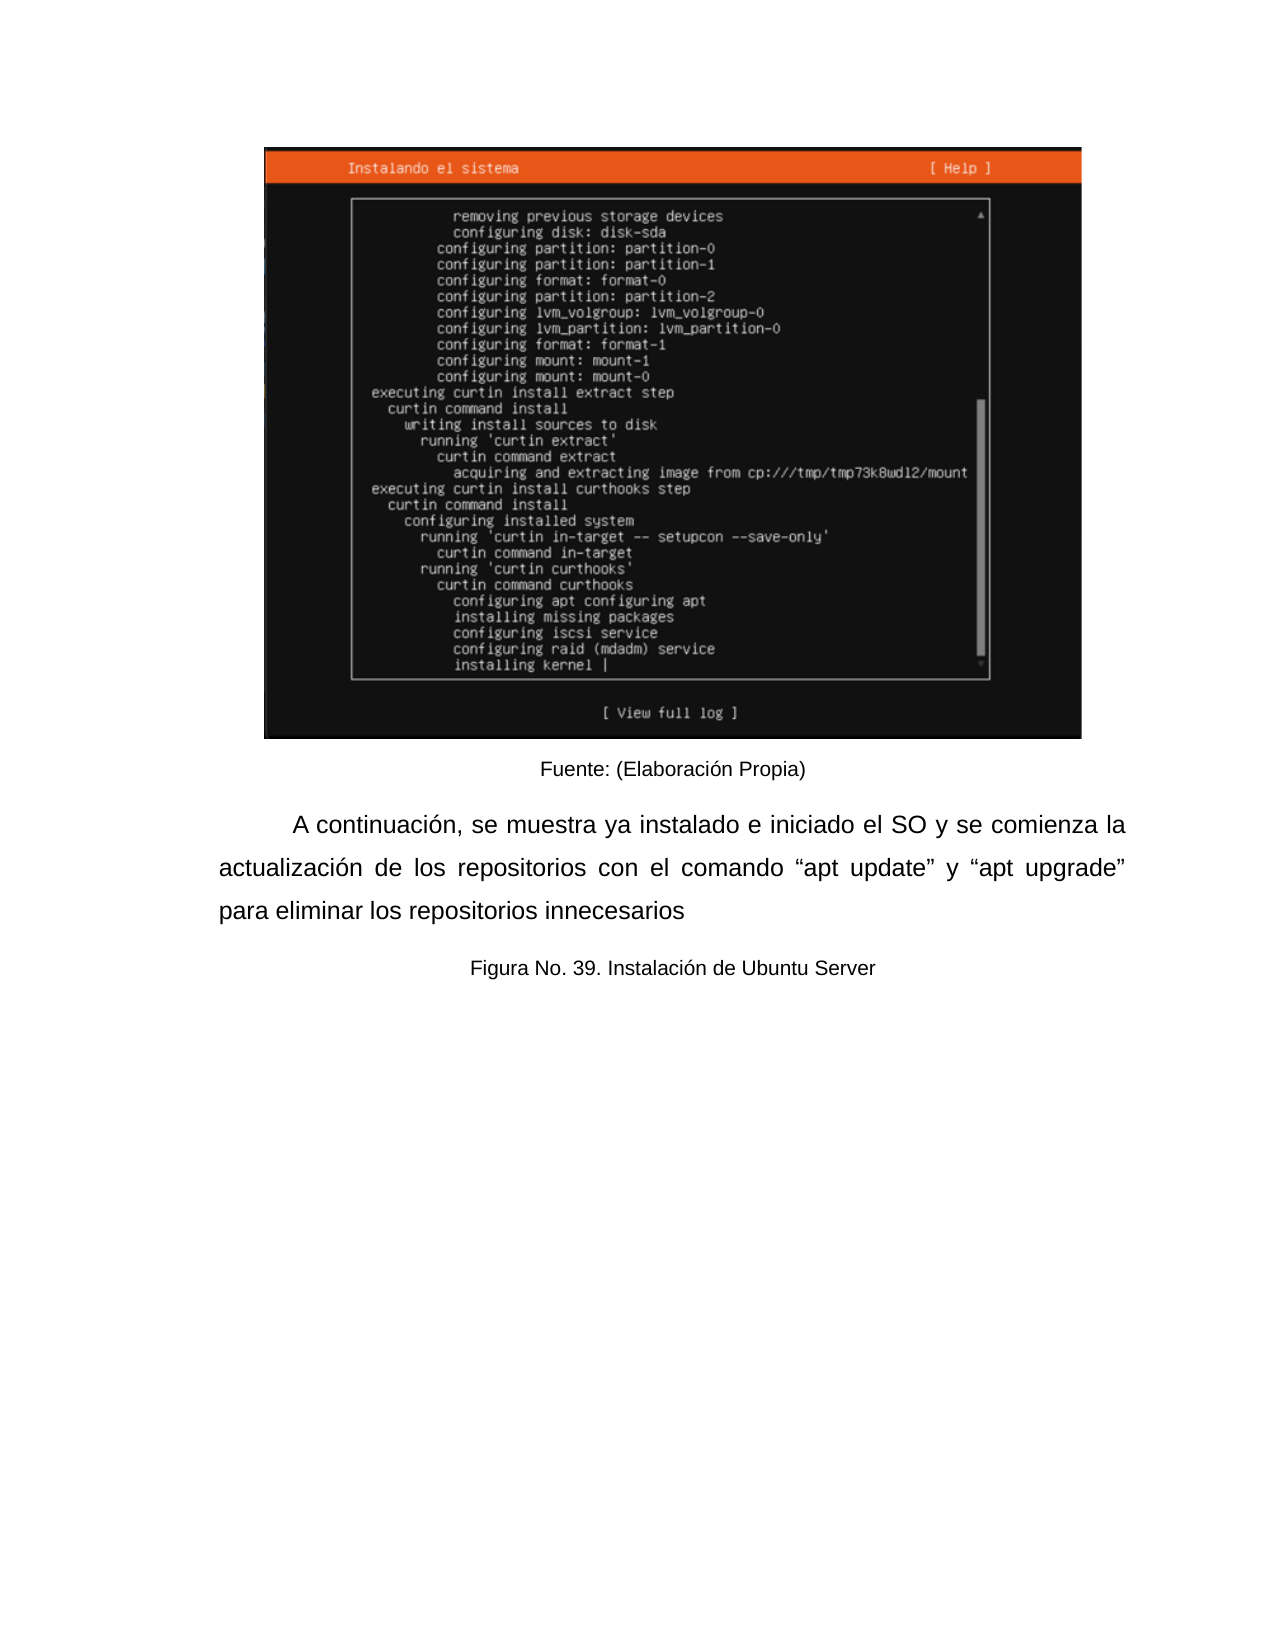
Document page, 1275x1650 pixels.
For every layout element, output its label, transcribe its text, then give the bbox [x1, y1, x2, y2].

text Fuente: (Elaboración Propia) [218, 757, 1127, 781]
text Figura No. 39. Instalación de Ubuntu Server [218, 956, 1127, 980]
text A continuación, se muestra ya instalado e iniciado el SO y se comienza la actualización de los repositorios con el comando “apt update” y “apt upgrade” para eliminar los repositorios innecesarios [218, 810, 1127, 925]
picture [264, 147, 1082, 739]
